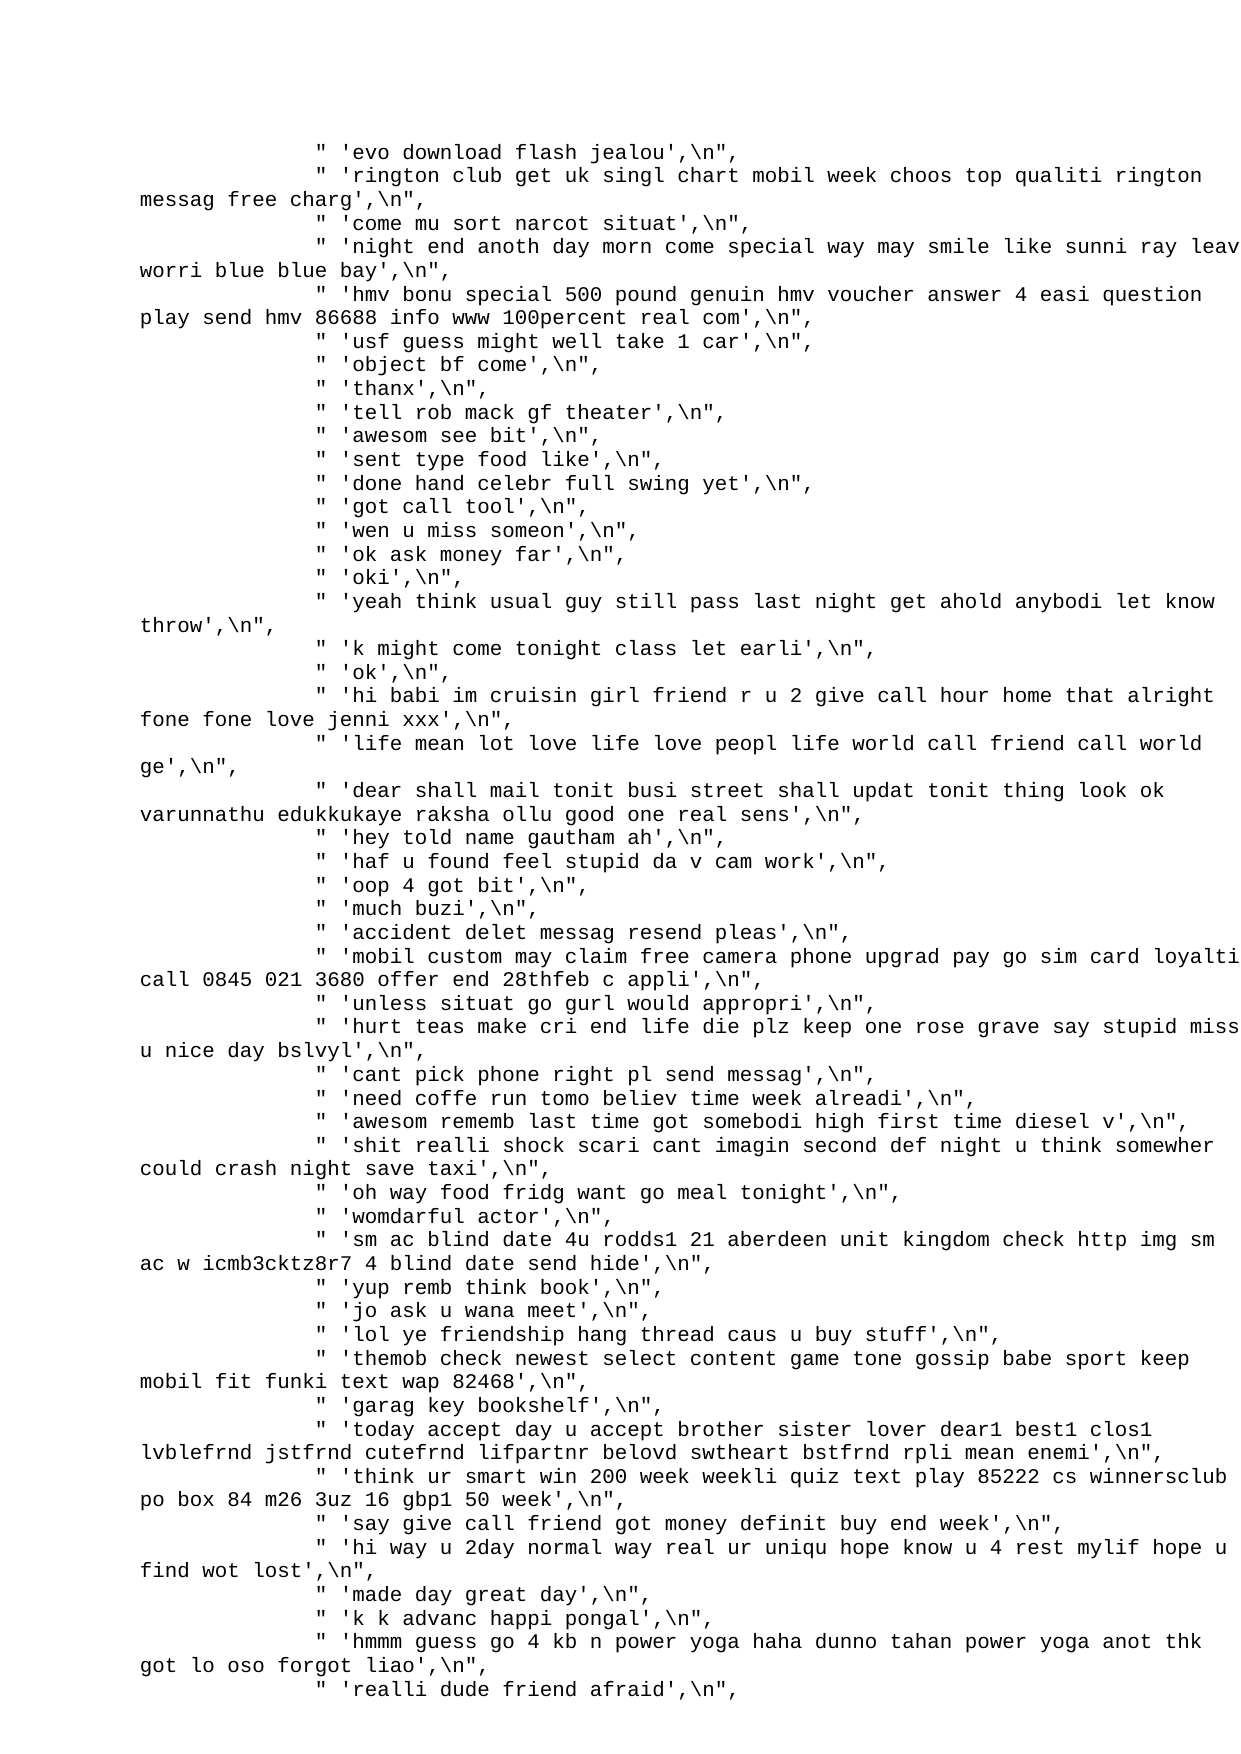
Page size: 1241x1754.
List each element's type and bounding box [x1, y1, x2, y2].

text [139, 142, 1240, 1702]
